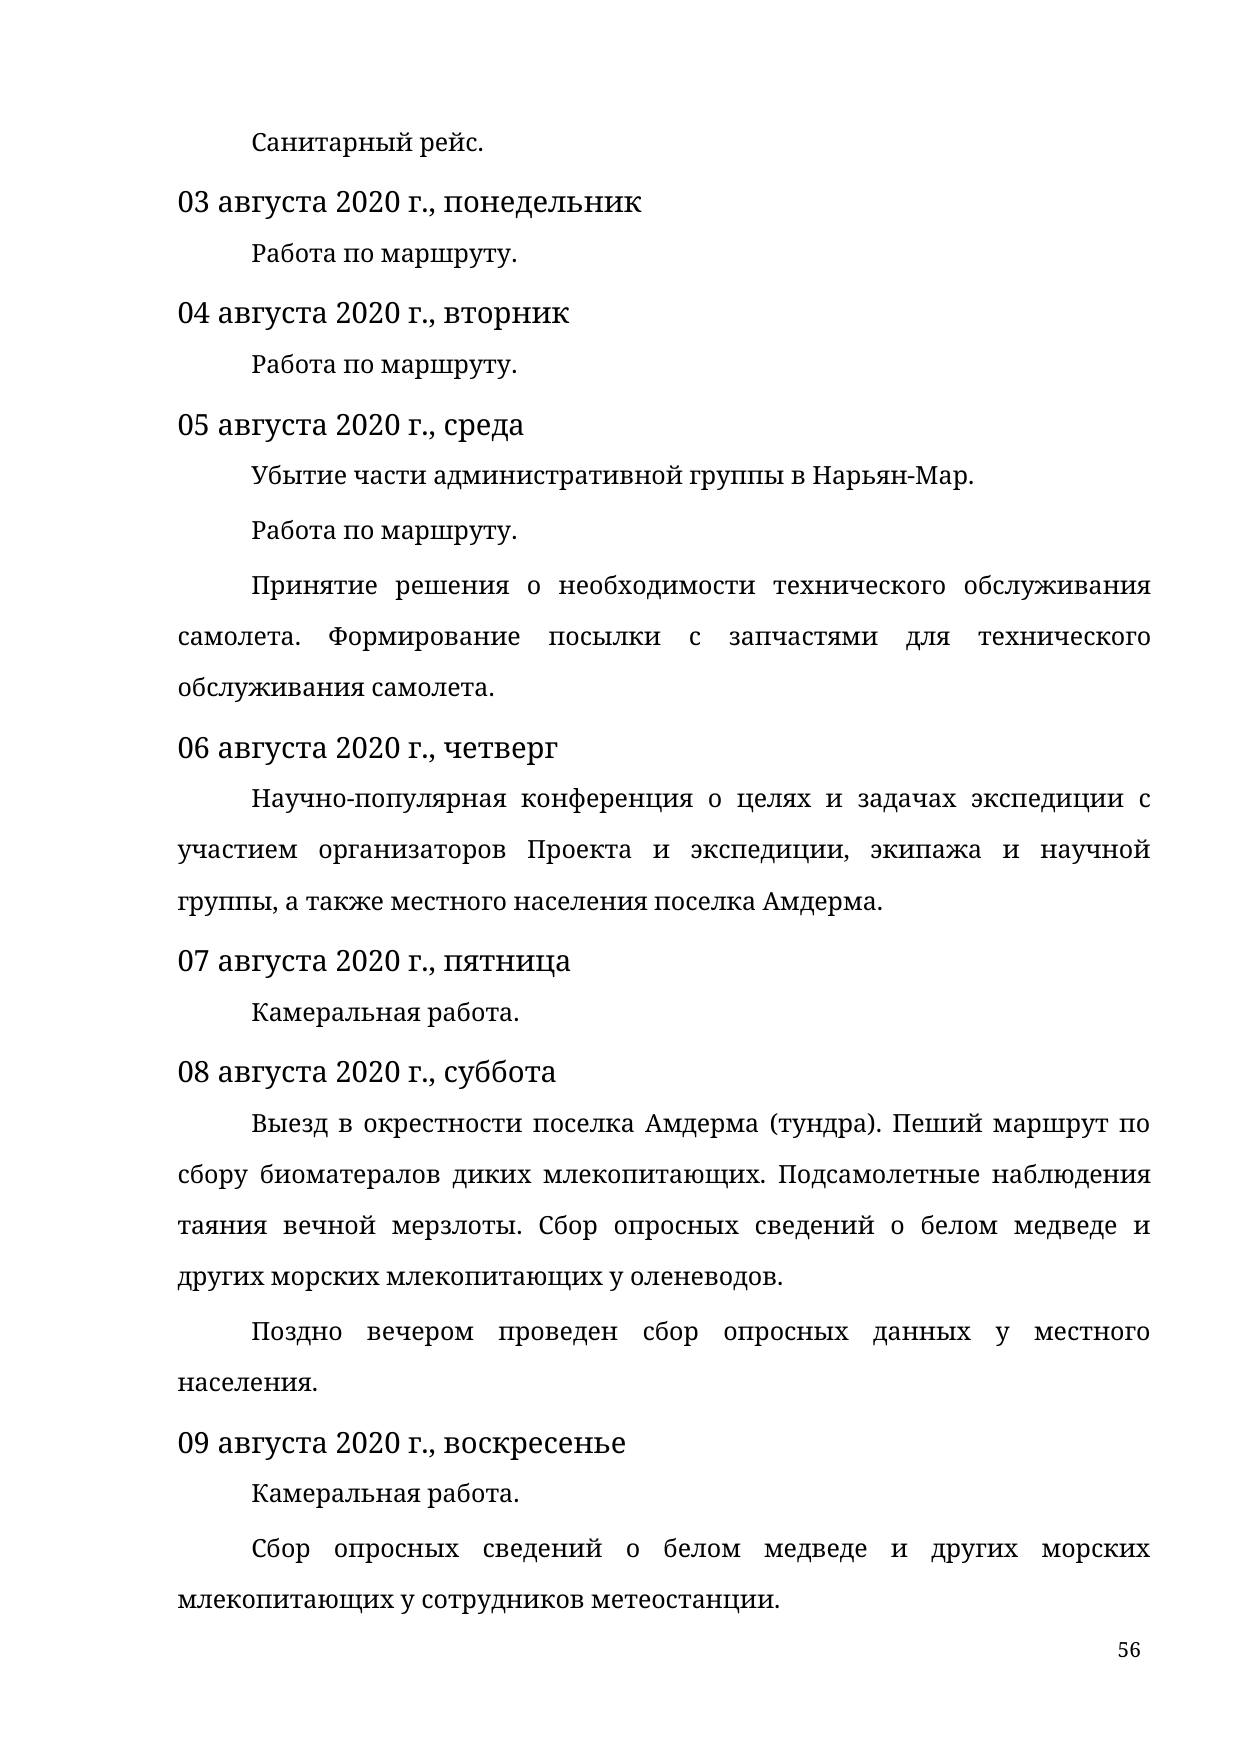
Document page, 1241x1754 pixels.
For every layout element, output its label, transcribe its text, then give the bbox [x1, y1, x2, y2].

text Поздно вечером проведен сбор опросных данных у местного населения. [177, 1314, 1152, 1399]
subtitle 06 августа 2020 г., четверг [177, 727, 1152, 767]
text Работа по маршруту. [177, 236, 1152, 269]
text Выезд в окрестности поселка Амдерма (тундра). Пеший маршрут по сбору биоматералов диких млекопитающих. Подсамолетные наблюдения таяния вечной мерзлоты. Сбор опросных сведений о белом медведе и других морских млекопитающих у оленеводов. [177, 1105, 1152, 1292]
subtitle 04 августа 2020 г., вторник [177, 293, 1152, 332]
text Камеральная работа. [177, 994, 1152, 1028]
text Принятие решения о необходимости технического обслуживания самолета. Формирование посылки с запчастями для технического обслуживания самолета. [177, 568, 1152, 704]
text Камеральная работа. [177, 1476, 1152, 1510]
text Работа по маршруту. [177, 347, 1152, 381]
text Работа по маршруту. [177, 513, 1152, 547]
text Научно-популярная конференция о целях и задачах экспедиции с участием организаторов Проекта и экспедиции, экипажа и научной группы, а также местного населения поселка Амдерма. [177, 781, 1152, 917]
text Убытие части административной группы в Нарьян-Мар. [177, 458, 1152, 492]
subtitle 09 августа 2020 г., воскресенье [177, 1422, 1152, 1462]
subtitle 08 августа 2020 г., суббота [177, 1052, 1152, 1091]
text Санитарный рейс. [177, 124, 1152, 158]
subtitle 05 августа 2020 г., среда [177, 404, 1152, 443]
subtitle 03 августа 2020 г., понедельник [177, 182, 1152, 221]
text Сбор опросных сведений о белом медведе и других морских млекопитающих у сотрудников метеостанции. [177, 1531, 1152, 1616]
subtitle 07 августа 2020 г., пятница [177, 941, 1152, 980]
